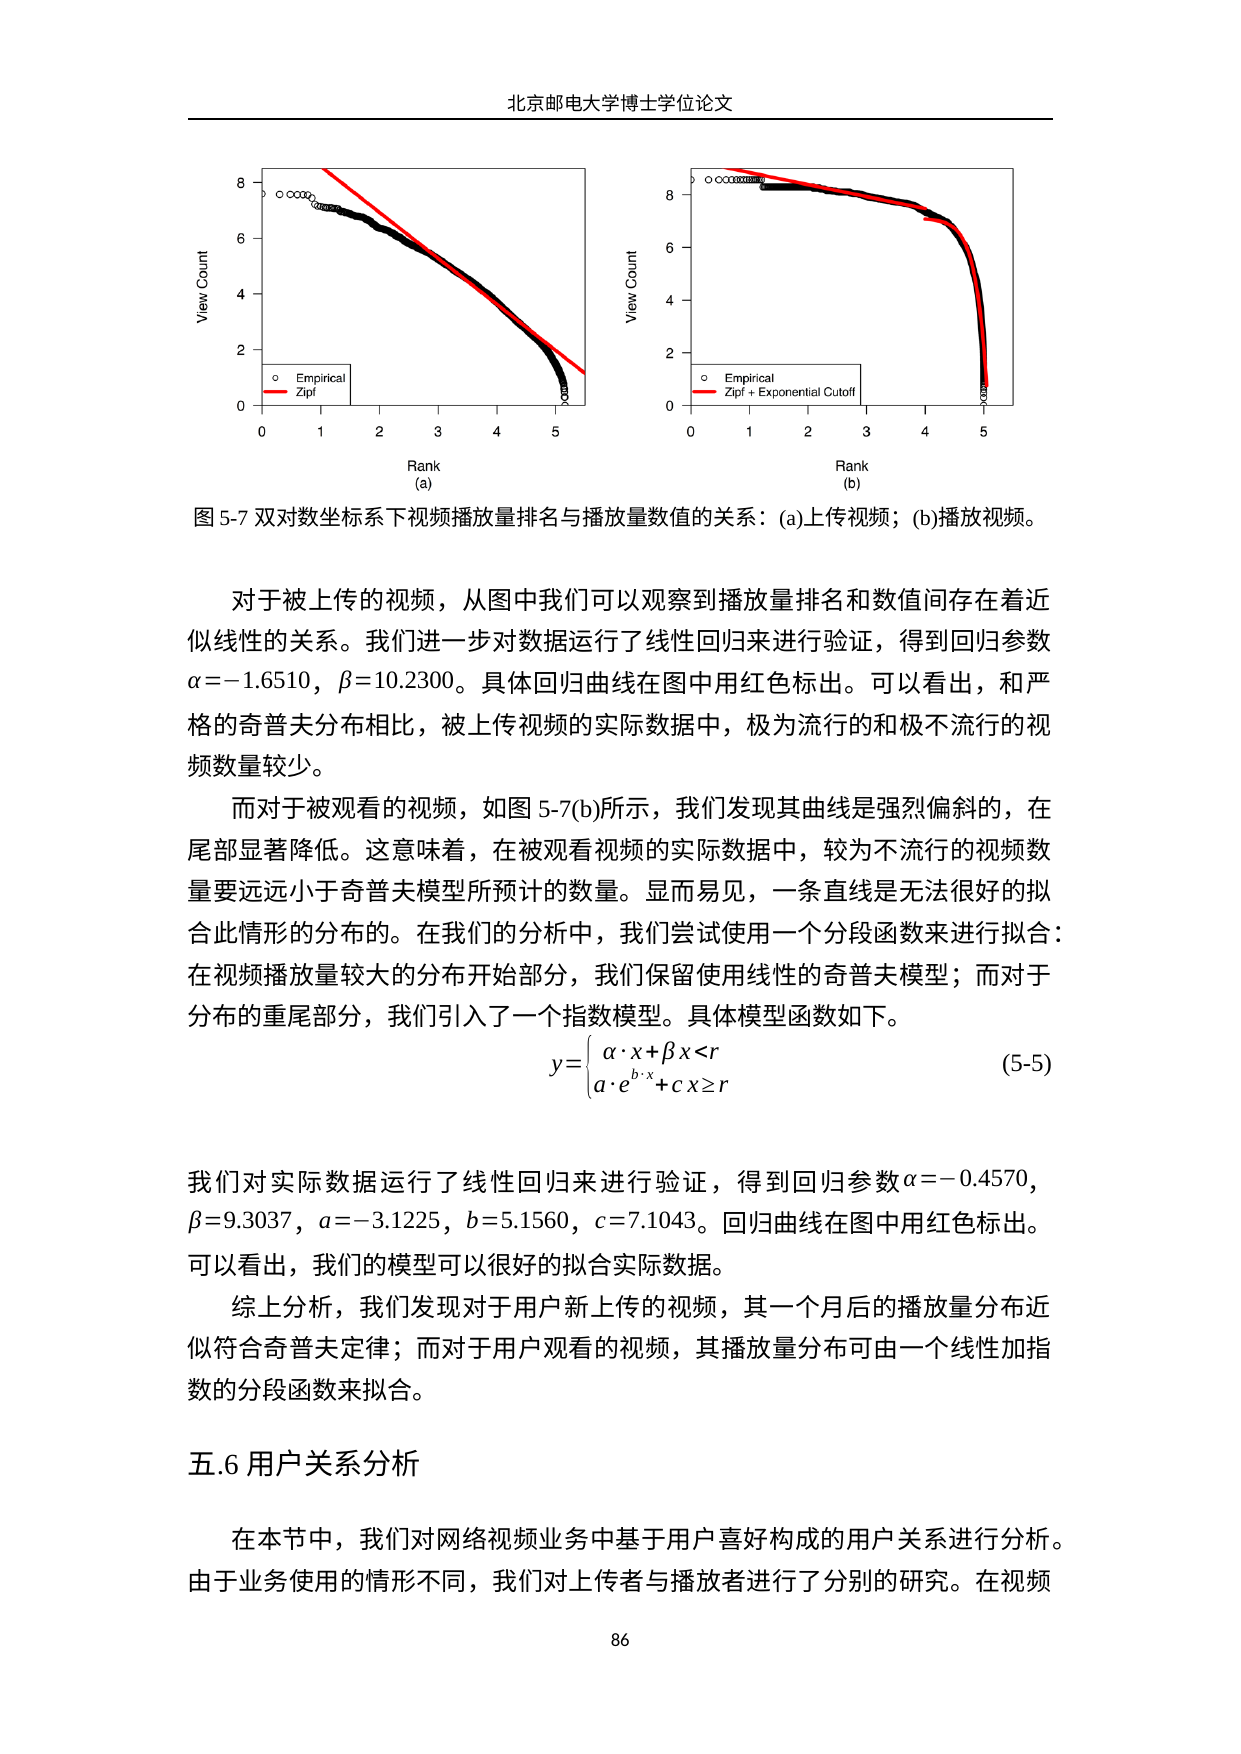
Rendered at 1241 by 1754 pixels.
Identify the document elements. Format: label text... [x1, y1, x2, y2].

text 我们对实际数据运行了线性回归来进行验证，得到回归参数，，，，。回归曲线在图中用红色标出。可以看出，我们的模型可以很好的拟合实际数据。 [187, 1158, 1053, 1283]
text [187, 1515, 1053, 1598]
picture [192, 150, 1049, 493]
text 而对于被观看的视频，如图5-7(b)所示，我们发现其曲线是强烈偏斜的，在尾部显著降低。这意味着，在被观看视频的实际数据中，较为不流行的视频数量要远远小于奇普夫模型所预计的数量。显而易见，一条直线是无法很好的拟合此情形的分布的。在我们的分析中，我们尝试使用一个分段函数来进行拟合：在视频播放量较大的分布开始部分，我们保留使用线性的奇普夫模型；而对于分布的重尾部分，我们引入了一个指数模型。具体模型函数如下。 [187, 784, 1053, 1034]
text 用户关系分析 [187, 1440, 1053, 1483]
text 综上分析，我们发现对于用户新上传的视频，其一个月后的播放量分布近似符合奇普夫定律；而对于用户观看的视频，其播放量分布可由一个线性加指数的分段函数来拟合。 [187, 1283, 1053, 1408]
text 对于被上传的视频，从图中我们可以观察到播放量排名和数值间存在着近似线性的关系。我们进一步对数据运行了线性回归来进行验证，得到回归参数，。具体回归曲线在图中用红色标出。可以看出，和严格的奇普夫分布相比，被上传视频的实际数据中，极为流行的和极不流行的视频数量较少。 [187, 576, 1053, 784]
text 图5-7 双对数坐标系下视频播放量排名与播放量数值的关系：(a)上传视频；(b)播放视频。 [187, 492, 1053, 534]
